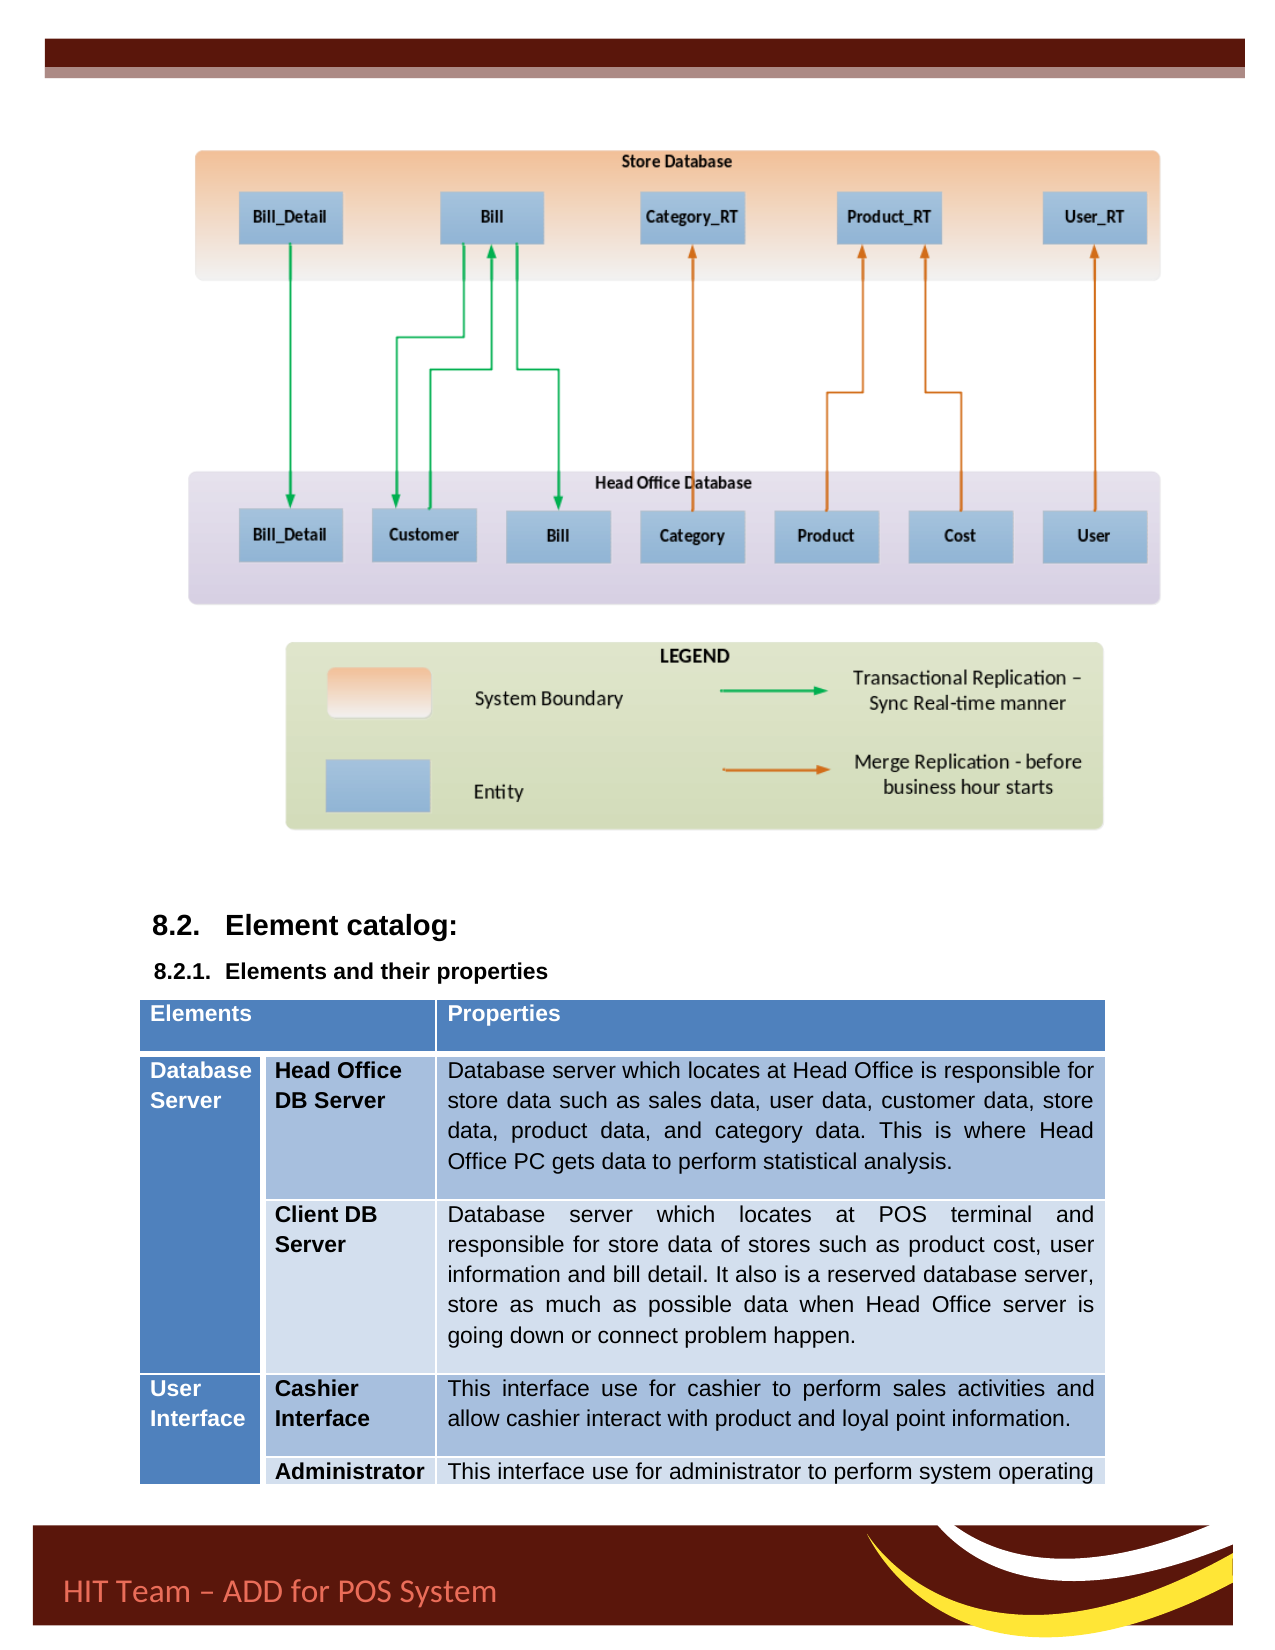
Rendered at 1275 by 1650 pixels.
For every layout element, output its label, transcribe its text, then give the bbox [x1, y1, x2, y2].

table_cell User Interface [140, 1375, 260, 1484]
table_cell Database Server [140, 1057, 260, 1373]
table_cell Head Office DB Server [266, 1057, 435, 1199]
table_cell Database server which locates at Head Office is responsible for store data such as sales data, user data, customer data, store data, product data, and category data. This is where Head Office PC gets data to perform statistical analysis. [437, 1057, 1105, 1199]
table_cell Cashier Interface [266, 1375, 435, 1456]
table_cell Database server which locates at POS terminal and responsible for store data of stores such as product cost, user information and bill detail. It also is a reserved database server, store as much as possible data when Head Office server is going down or connect problem happen. [437, 1201, 1105, 1373]
table_header Elements [140, 1000, 435, 1051]
list Element catalog: [152, 908, 1125, 941]
table_header Properties [437, 1000, 1105, 1051]
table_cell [437, 1458, 1105, 1484]
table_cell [266, 1458, 435, 1484]
list Elements and their properties [154, 958, 1125, 984]
table_cell Client DB Server [266, 1201, 435, 1373]
table_cell This interface use for cashier to perform sales activities and allow cashier interact with product and loyal point information. [437, 1375, 1105, 1456]
